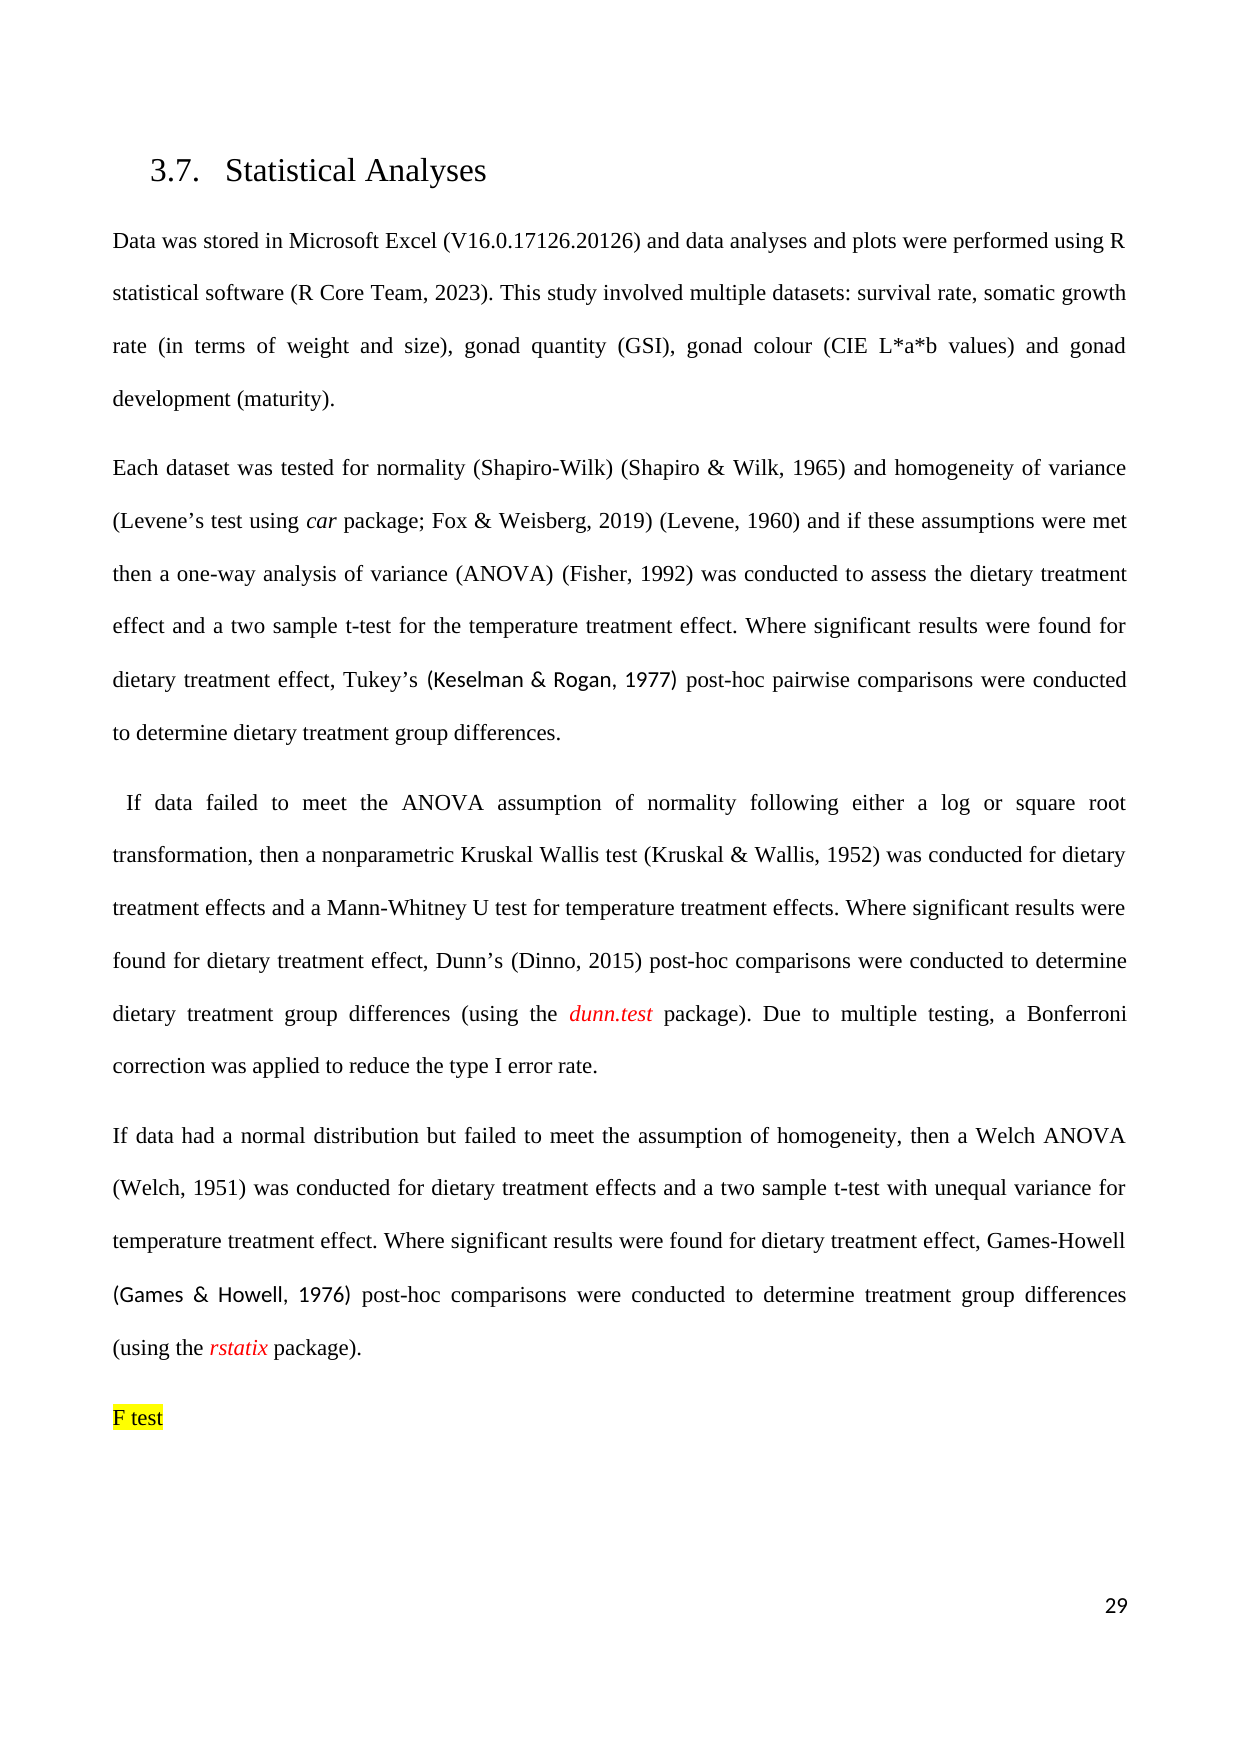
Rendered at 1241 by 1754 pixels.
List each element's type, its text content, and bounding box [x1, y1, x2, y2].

subtitle Statistical Analyses [150, 150, 1128, 188]
text Each dataset was tested for normality (Shapiro-Wilk) (Shapiro & Wilk, 1965) and homogeneity of variance (Levene’s test using car package; Fox & Weisberg, 2019) (Levene, 1960) and if these assumptions were met then a one-way analysis of variance (ANOVA) was conducted to assess the dietary treatment effect and a two sample t-test for the temperature treatment effect. Where significant results were found for dietary treatment effect, Tukey’s post-hoc pairwise comparisons were conducted to determine dietary treatment group differences. [112, 454, 1128, 746]
text If data failed to meet the ANOVA assumption of normality following either a log or square root transformation, then a nonparametric Kruskal Wallis test (Kruskal & Wallis, 1952) was conducted for dietary treatment effects and a Mann-Whitney U test for temperature treatment effects. Where significant results were found for dietary treatment effect, Dunn’s post-hoc comparisons were conducted to determine dietary treatment group differences (using the dunn.test package). Due to multiple testing, a Bonferroni correction was applied to reduce the type I error rate. [112, 789, 1128, 1079]
text F test [112, 1403, 1128, 1430]
text Data was stored in Microsoft Excel (V16.0.17126.20126) and data analyses and plots were performed using R statistical software (R Core Team, 2023). This study involved multiple datasets: survival rate, somatic growth rate (in terms of weight and size), gonad quantity (GSI), gonad colour (CIE L*a*b values) and gonad development (maturity). [112, 227, 1128, 411]
text If data had a normal distribution but failed to meet the assumption of homogeneity, then a Welch ANOVA was conducted for dietary treatment effects and a two sample t-test with unequal variance for temperature treatment effect. Where significant results were found for dietary treatment effect, Games-Howell post-hoc comparisons were conducted to determine treatment group differences (using the rstatix package). [112, 1122, 1128, 1361]
